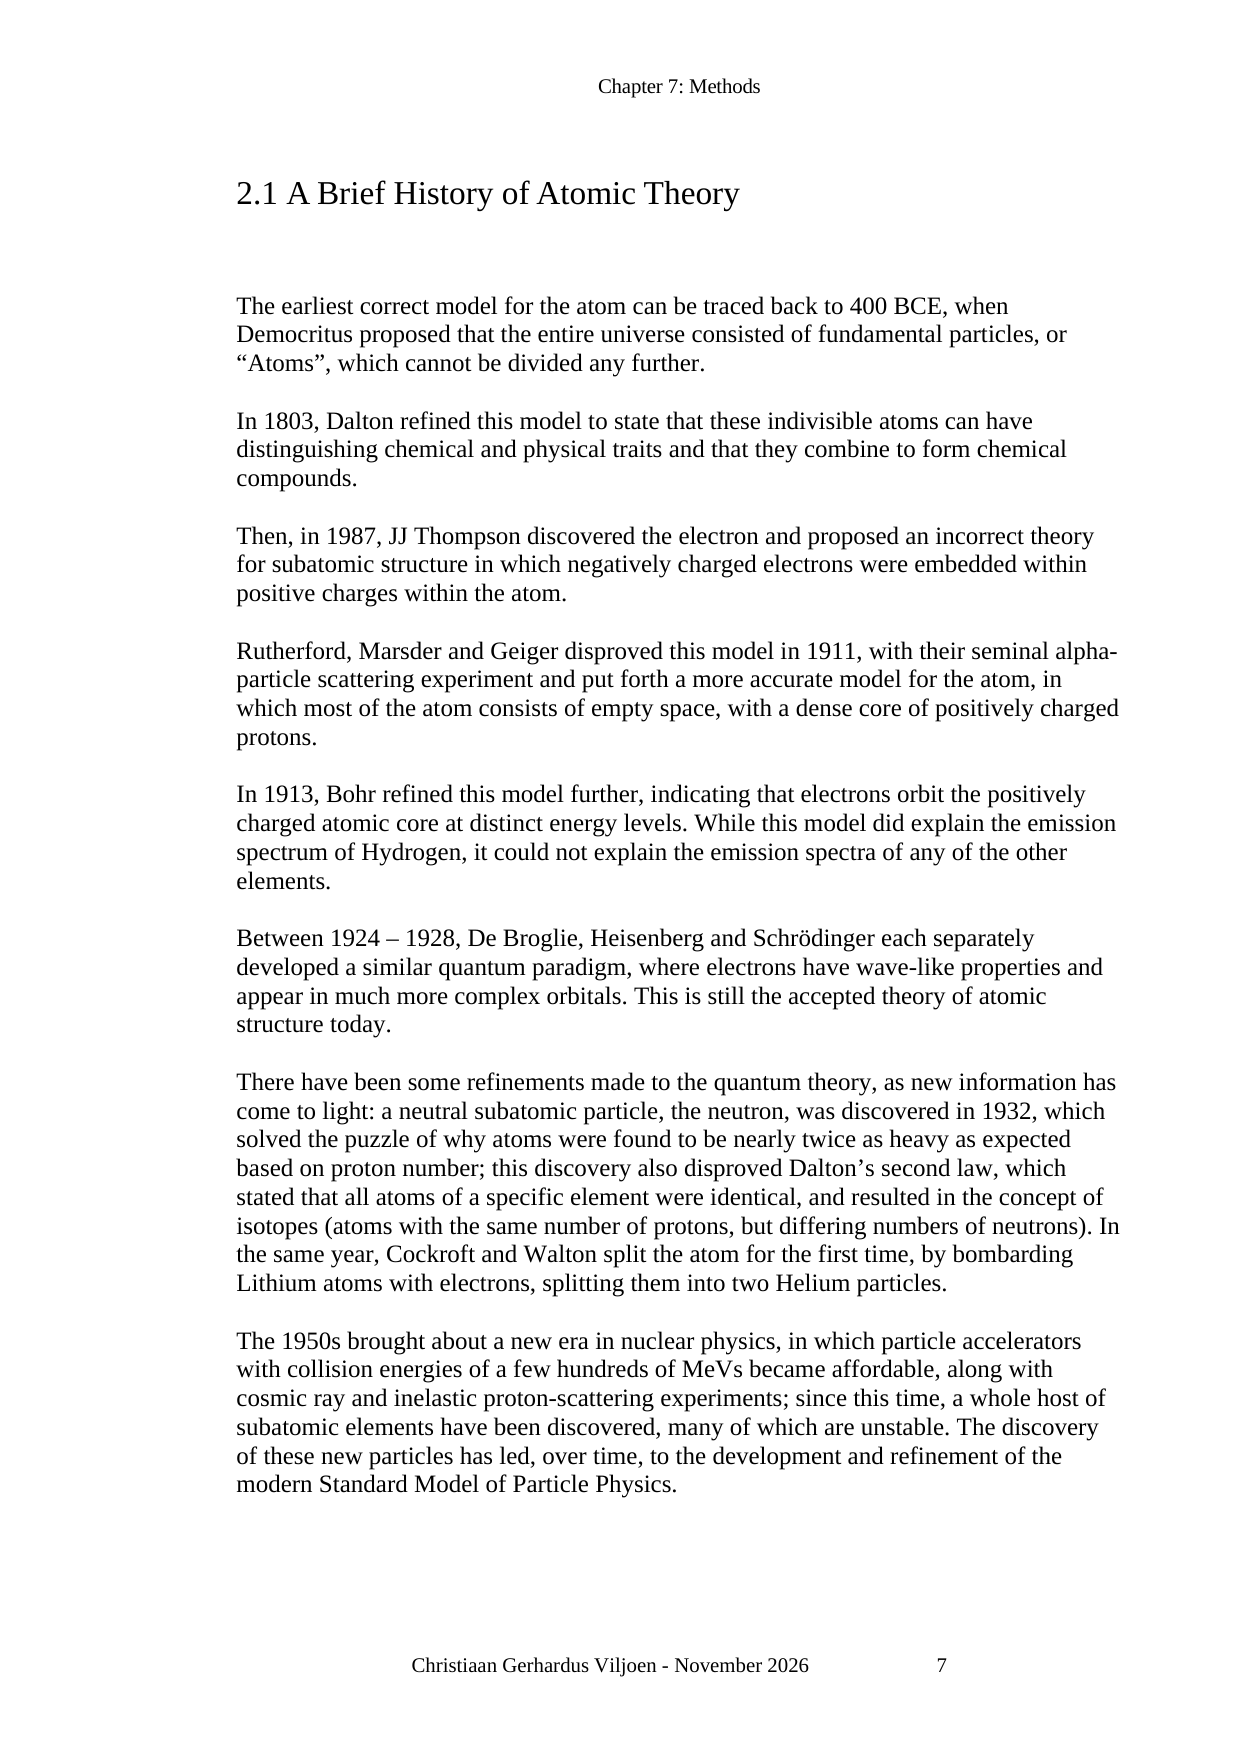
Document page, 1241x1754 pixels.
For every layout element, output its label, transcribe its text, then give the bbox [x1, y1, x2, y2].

text In 1913, Bohr refined this model further, indicating that electrons orbit the positively charged atomic core at distinct energy levels. While this model did explain the emission spectrum of Hydrogen, it could not explain the emission spectra of any of the other elements. [236, 779, 1122, 894]
text The 1950s brought about a new era in nuclear physics, in which particle accelerators with collision energies of a few hundreds of MeVs became affordable, along with cosmic ray and inelastic proton-scattering experiments; since this time, a whole host of subatomic elements have been discovered, many of which are unstable. The discovery of these new particles has led, over time, to the development and refinement of the modern Standard Model of Particle Physics. [236, 1326, 1122, 1498]
text There have been some refinements made to the quantum theory, as new information has come to light: a neutral subatomic particle, the neutron, was discovered in 1932, which solved the puzzle of why atoms were found to be nearly twice as heavy as expected based on proton number; this discovery also disproved Dalton’s second law, which stated that all atoms of a specific element were identical, and resulted in the concept of isotopes (atoms with the same number of protons, but differing numbers of neutrons). In the same year, Cockroft and Walton split the atom for the first time, by bombarding Lithium atoms with electrons, splitting them into two Helium particles. [236, 1067, 1122, 1297]
text Between 1924 – 1928, De Broglie, Heisenberg and Schrödinger each separately developed a similar quantum paradigm, where electrons have wave-like properties and appear in much more complex orbitals. This is still the accepted theory of atomic structure today. [236, 923, 1122, 1038]
text In 1803, Dalton refined this model to state that these indivisible atoms can have distinguishing chemical and physical traits and that they combine to form chemical compounds. [236, 406, 1122, 492]
text Rutherford, Marsder and Geiger disproved this model in 1911, with their seminal alpha-particle scattering experiment and put forth a more accurate model for the atom, in which most of the atom consists of empty space, with a dense core of positively charged protons. [236, 636, 1122, 751]
text Then, in 1987, JJ Thompson discovered the electron and proposed an incorrect theory for subatomic structure in which negatively charged electrons were embedded within positive charges within the atom. [236, 521, 1122, 607]
subtitle A Brief History of Atomic Theory [236, 173, 1122, 211]
text The earliest correct model for the atom can be traced back to 400 BCE, when Democritus proposed that the entire universe consisted of fundamental particles, or “Atoms”, which cannot be divided any further. [236, 291, 1122, 377]
